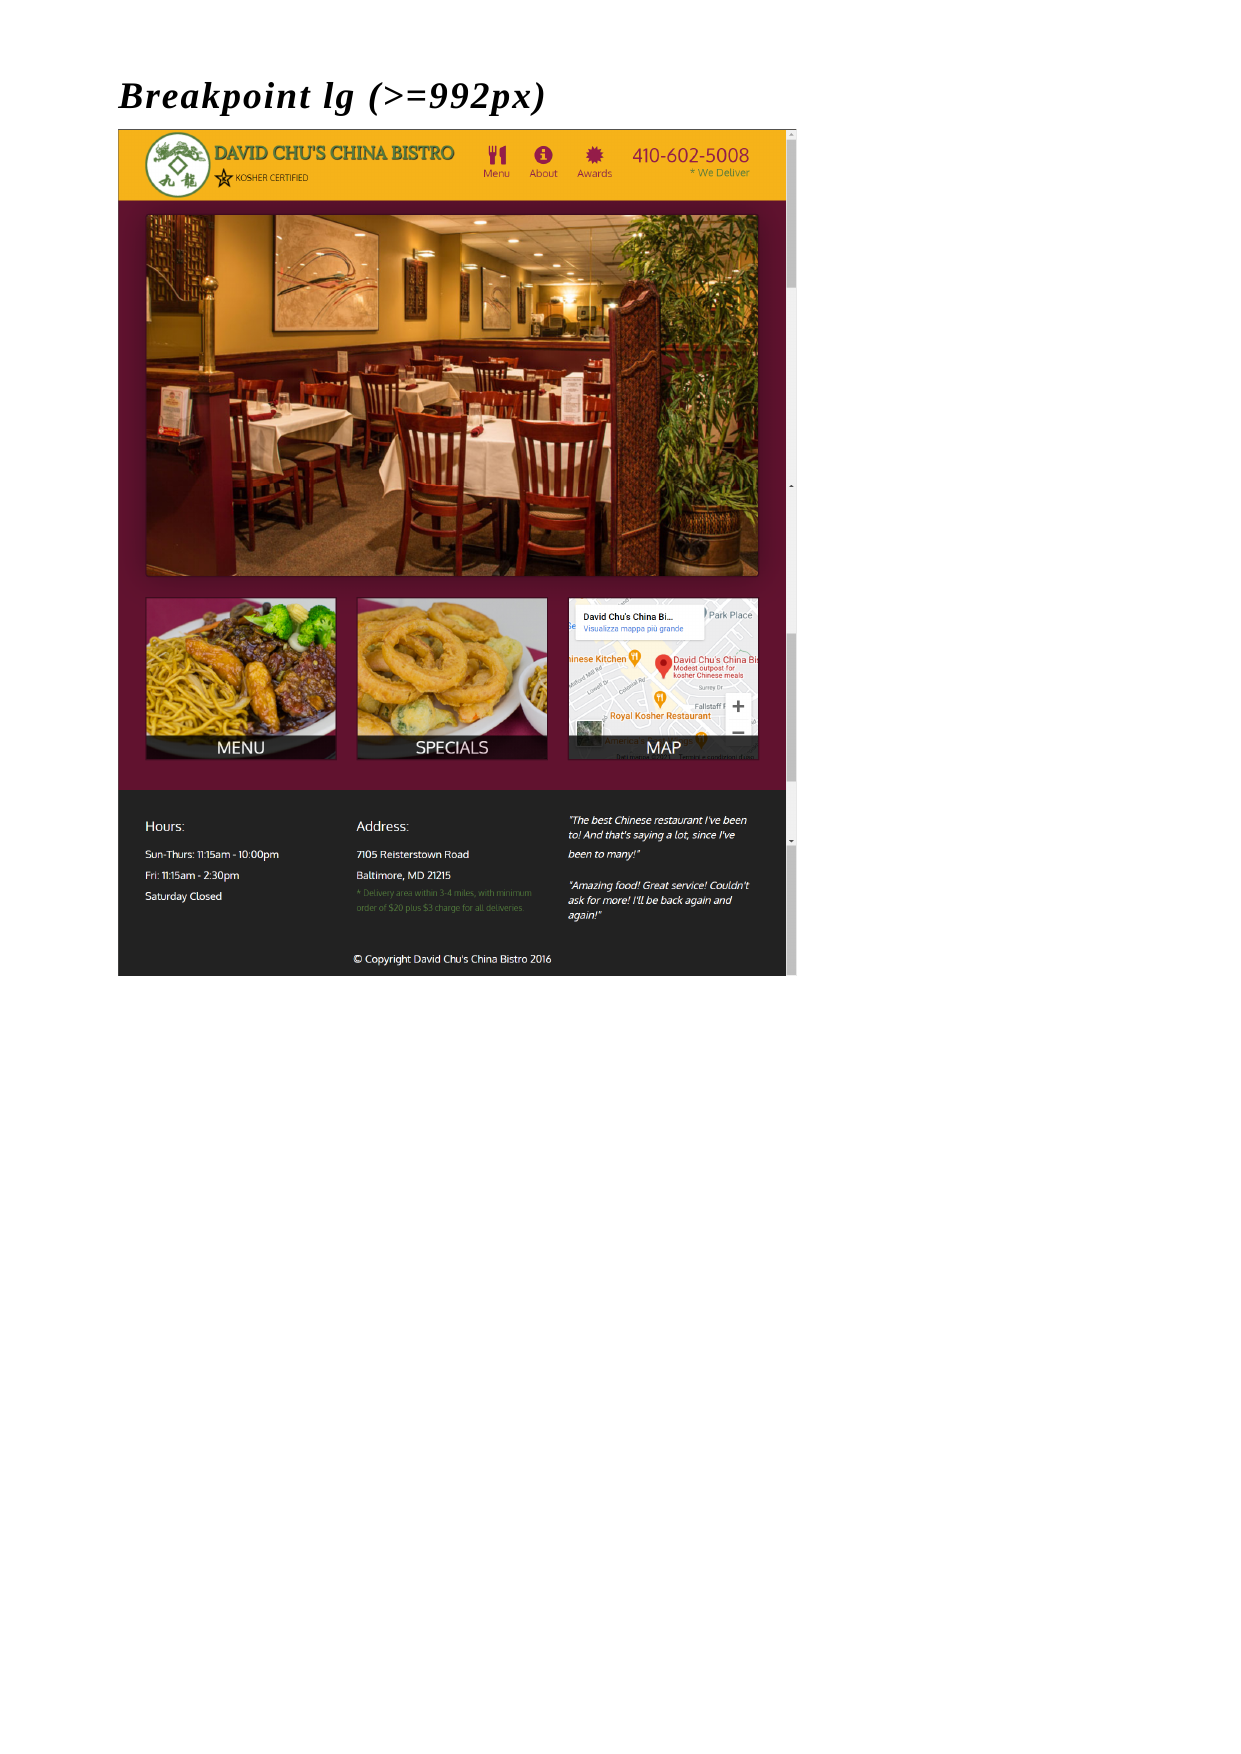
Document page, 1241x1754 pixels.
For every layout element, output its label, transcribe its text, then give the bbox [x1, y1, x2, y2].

subtitle Breakpoint lg (>=992px) [118, 74, 1122, 117]
picture [118, 129, 797, 976]
